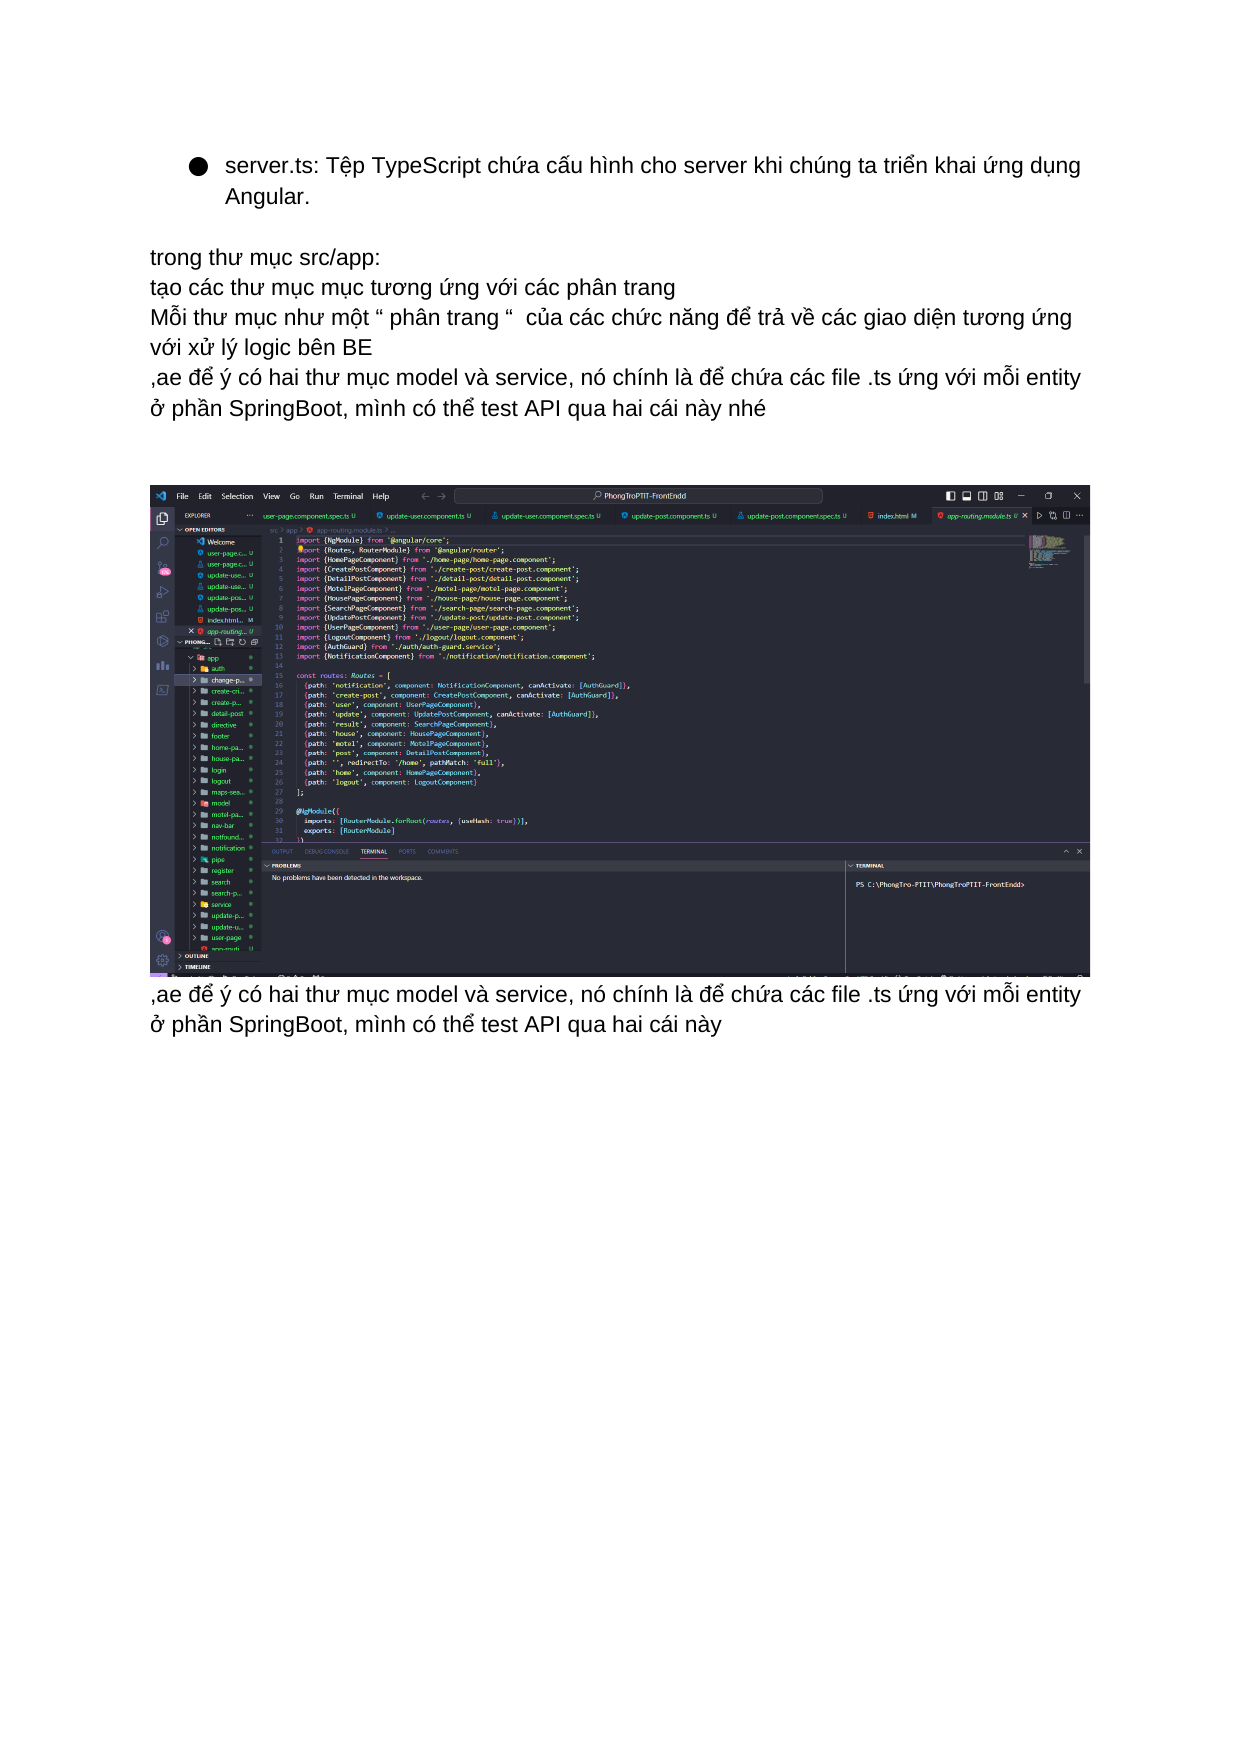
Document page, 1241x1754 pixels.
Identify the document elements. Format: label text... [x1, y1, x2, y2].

picture [150, 485, 1091, 977]
text tạo các thư mục mục tương ứng với các phân trang [150, 274, 1090, 300]
text ,ae để ý có hai thư mục model và service, nó chính là để chứa các file .ts ứng với mỗi entity ở phần SpringBoot, mình có thể test API qua hai cái này nhé [150, 364, 1090, 421]
text trong thư mục src/app: [150, 243, 1090, 270]
list server.ts: Tệp TypeScript chứa cấu hình cho server khi chúng ta triển khai ứng dụng Angular. [187, 150, 1090, 209]
text Mỗi thư mục như một “ phân trang “ của các chức năng để trả về các giao diện tương ứng với xử lý logic bên BE [150, 304, 1090, 361]
text ,ae để ý có hai thư mục model và service, nó chính là để chứa các file .ts ứng với mỗi entity ở phần SpringBoot, mình có thể test API qua hai cái này [150, 981, 1090, 1037]
